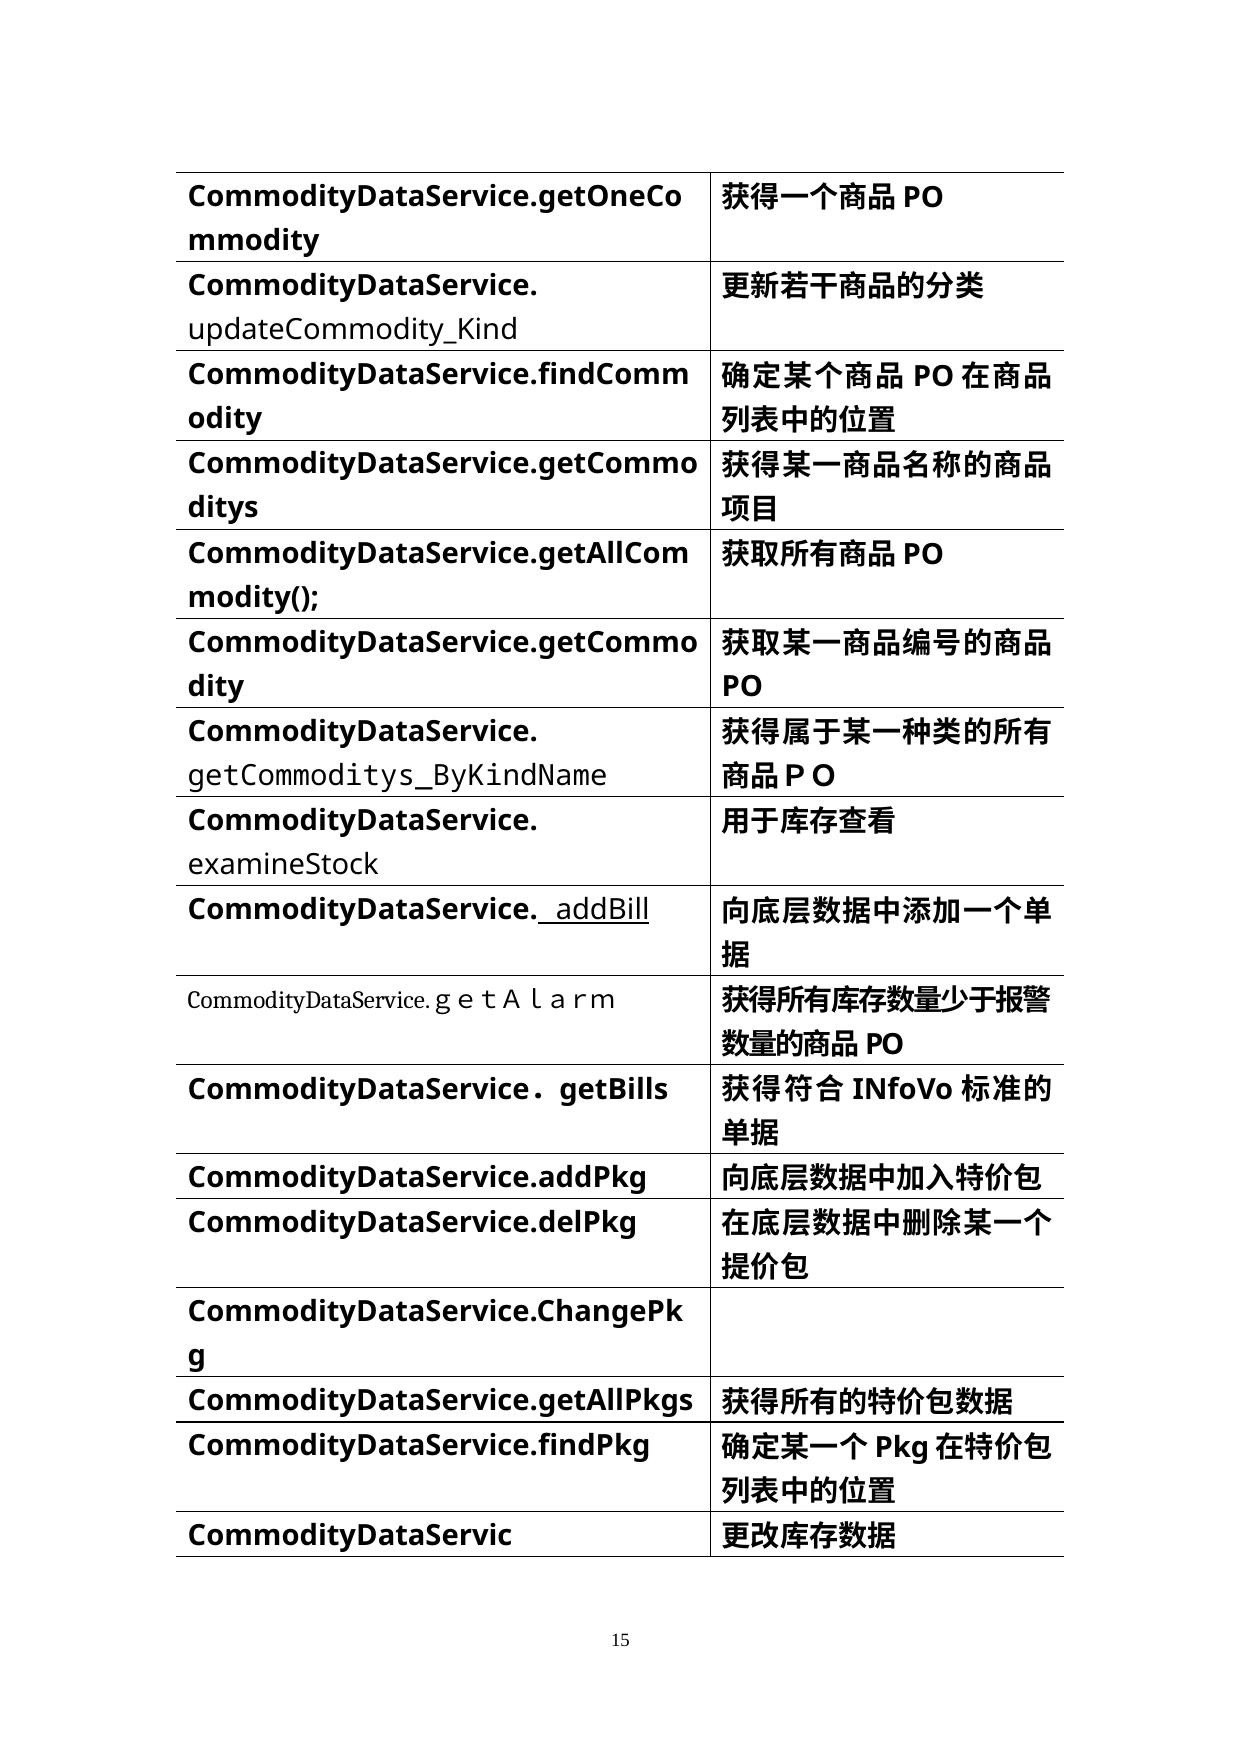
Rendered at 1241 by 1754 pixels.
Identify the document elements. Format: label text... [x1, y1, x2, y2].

table_cell CommodityDataService. addBill [176, 886, 710, 974]
table_cell 获得符合INfoVo标准的单据 [711, 1065, 1064, 1153]
table_cell 更改库存数据 [711, 1512, 1064, 1556]
table_cell CommodityDataService.findPkg [176, 1423, 710, 1511]
table_cell CommodityDataService.ChangePkg [176, 1288, 710, 1376]
table_cell 确定某一个Pkg在特价包列表中的位置 [711, 1423, 1064, 1511]
table_cell CommodityDataService. getCommoditys_ByKindName [176, 708, 710, 796]
table_cell 在底层数据中删除某一个提价包 [711, 1199, 1064, 1287]
table_cell 获得所有库存数量少于报警数量的商品PO [711, 976, 1064, 1064]
table_cell 向底层数据中添加一个单据 [711, 886, 1064, 974]
table_cell CommodityDataService.getOneCommodity [176, 173, 710, 261]
table_cell CommodityDataService.getCommodity [176, 619, 710, 707]
table_cell CommodityDataService.getAllCommodity(); [176, 530, 710, 618]
table_cell 确定某个商品PO在商品列表中的位置 [711, 351, 1064, 439]
table_cell CommodityDataService．getBills [176, 1065, 710, 1153]
table_cell 向底层数据中加入特价包 [711, 1154, 1064, 1198]
table_cell 获得某一商品名称的商品项目 [711, 441, 1064, 529]
table_cell 获得一个商品PO [711, 173, 1064, 261]
table_cell 获取某一商品编号的商品PO [711, 619, 1064, 707]
table_cell CommodityDataService.ｇｅｔＡｌａｒｍ [176, 976, 710, 1064]
table_cell CommodityDataService.delPkg [176, 1199, 710, 1287]
table_cell 获得所有的特价包数据 [711, 1377, 1064, 1421]
table_cell CommodityDataService.findCommodity [176, 351, 710, 439]
table_cell 用于库存查看 [711, 797, 1064, 885]
table_cell CommodityDataService. updateCommodity_Kind [176, 262, 710, 350]
table_cell [711, 1288, 1064, 1376]
table_cell 更新若干商品的分类 [711, 262, 1064, 350]
table_cell CommodityDataService. examineStock [176, 797, 710, 885]
table_cell CommodityDataService.getAllPkgs [176, 1377, 710, 1421]
table_cell CommodityDataService.addPkg [176, 1154, 710, 1198]
table_cell 获得属于某一种类的所有商品ＰＯ [711, 708, 1064, 796]
table_cell 获取所有商品PO [711, 530, 1064, 618]
table_cell CommodityDataService.getCommoditys [176, 441, 710, 529]
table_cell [176, 1512, 710, 1556]
